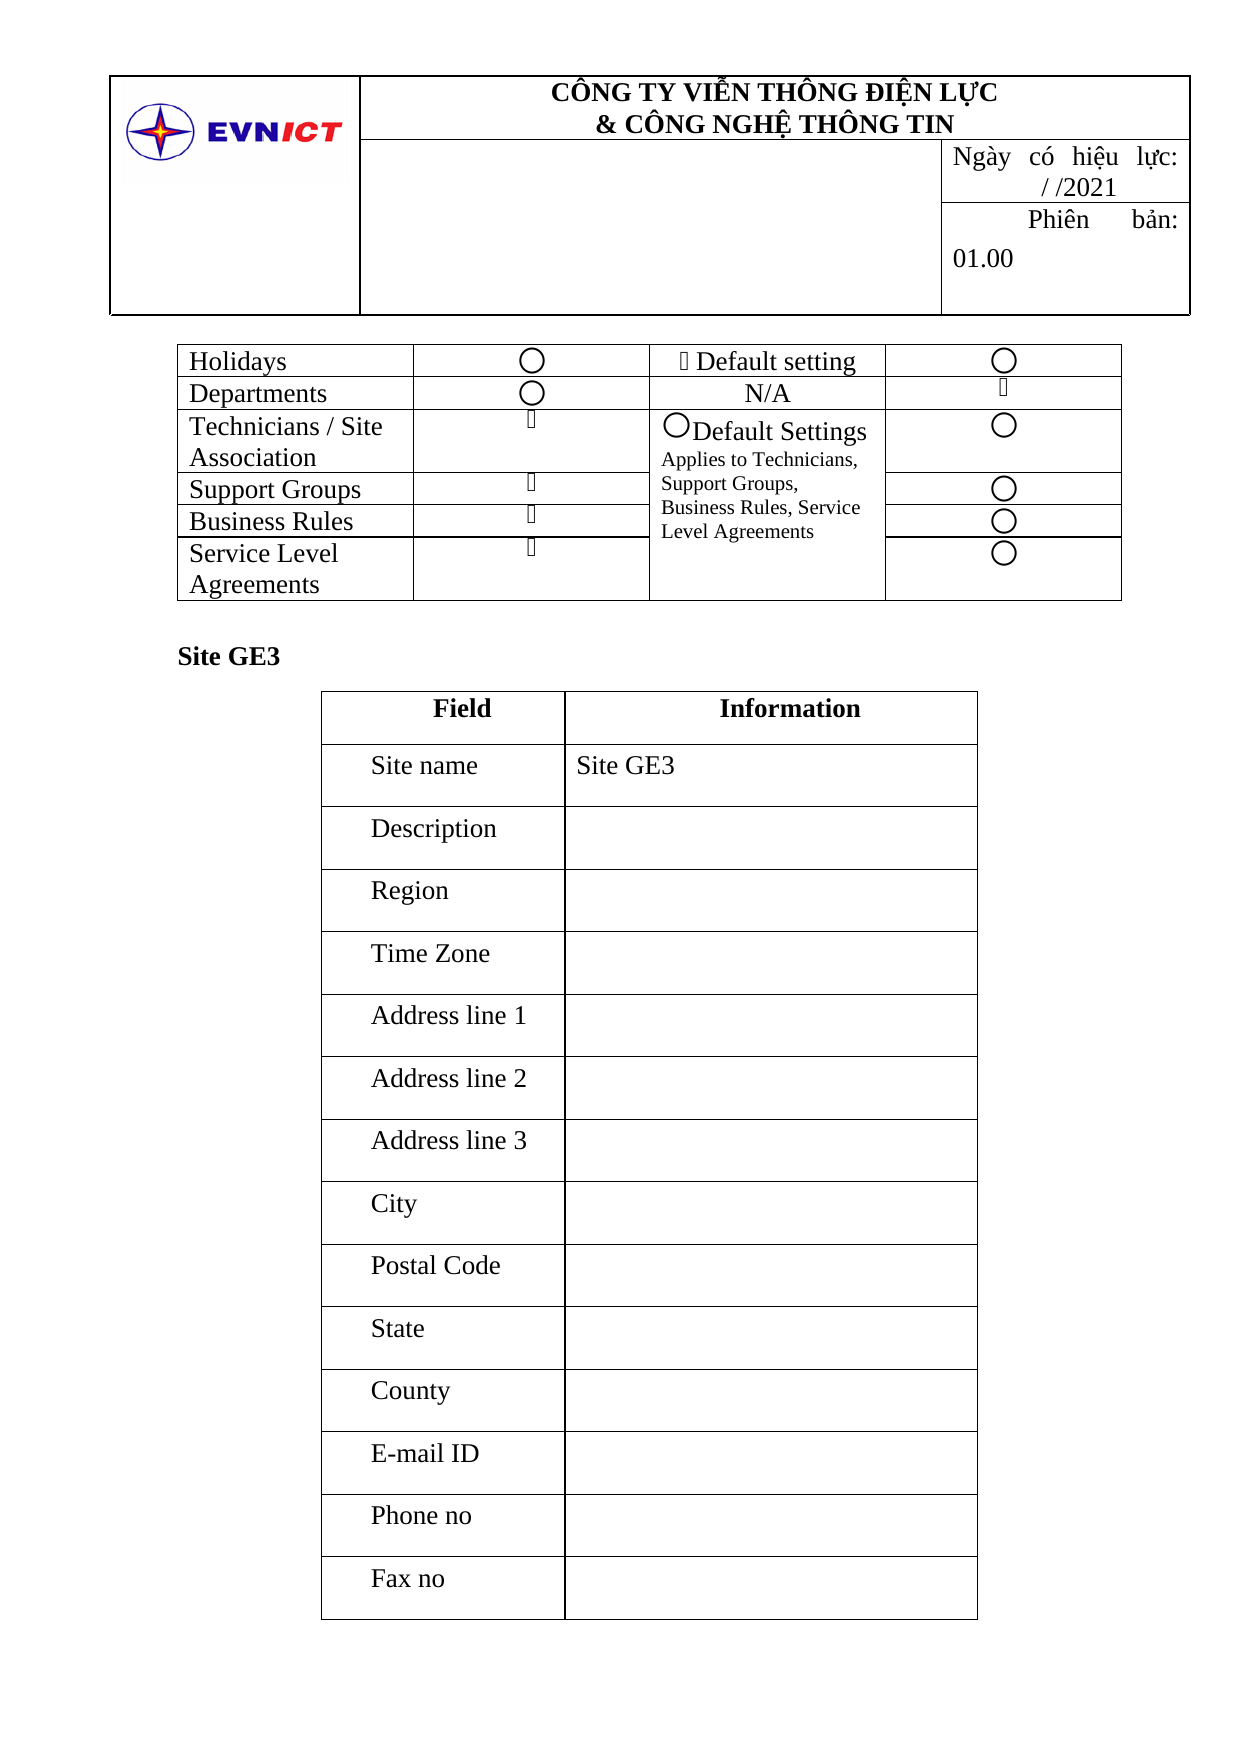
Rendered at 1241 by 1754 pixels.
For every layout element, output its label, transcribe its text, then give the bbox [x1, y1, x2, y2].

table_cell [414, 377, 516, 408]
table_cell Site name [322, 745, 564, 806]
table_cell State [322, 1307, 564, 1368]
picture [122, 77, 348, 187]
table_cell [886, 505, 988, 536]
table_cell Departments [178, 377, 413, 408]
table_cell [548, 377, 649, 408]
picture [988, 472, 1020, 569]
table_cell [886, 377, 1121, 408]
table_cell Service Level Agreements [178, 538, 413, 600]
table_cell Holidays [178, 345, 413, 376]
table_cell N/A [650, 377, 885, 408]
picture [516, 345, 548, 409]
table_cell [566, 995, 977, 1056]
table_cell Region [322, 870, 564, 931]
table_cell Technicians / Site Association [178, 410, 413, 472]
table_cell Description [322, 807, 564, 868]
table_cell [548, 345, 649, 376]
table_cell [566, 1245, 977, 1306]
table_header Information [566, 692, 977, 743]
table_cell [414, 473, 649, 504]
picture [988, 345, 1020, 377]
table_cell Address line 2 [322, 1057, 564, 1118]
table_cell E-mail ID [322, 1432, 564, 1493]
table_cell [566, 1432, 977, 1493]
table_cell [566, 932, 977, 993]
table_cell [886, 538, 1121, 600]
table_cell Business Rules [178, 505, 413, 536]
table_cell [566, 1307, 977, 1368]
table_cell [414, 505, 649, 536]
table_cell Postal Code [322, 1245, 564, 1306]
table_cell Time Zone [322, 932, 564, 993]
table_header Field [322, 692, 564, 743]
list Site GE3 [177, 640, 1122, 671]
picture [660, 409, 693, 441]
table_cell [566, 1370, 977, 1431]
table_cell [566, 807, 977, 868]
table_cell [886, 473, 988, 504]
table_cell Address line 3 [322, 1120, 564, 1181]
table_cell [414, 538, 649, 600]
table_cell [566, 1182, 977, 1243]
table_cell [566, 1057, 977, 1118]
picture [988, 409, 1020, 441]
table_cell [886, 410, 1121, 472]
table_cell [414, 345, 516, 376]
table_cell [1020, 473, 1121, 504]
table_cell [886, 345, 988, 376]
table_cell Default Settings Applies to Technicians, Support Groups, Business Rules, Service Level Agreements [650, 410, 885, 600]
table_cell [566, 870, 977, 931]
table_cell [414, 410, 649, 472]
table_cell [566, 1495, 977, 1556]
table_cell Support Groups [178, 473, 413, 504]
table_cell [566, 1557, 977, 1618]
table_cell Phone no [322, 1495, 564, 1556]
table_cell Default setting [650, 345, 885, 376]
table_cell Address line 1 [322, 995, 564, 1056]
table_cell Fax no [322, 1557, 564, 1618]
table_cell County [322, 1370, 564, 1431]
table_cell City [322, 1182, 564, 1243]
table_cell [1020, 505, 1121, 536]
table_cell Site GE3 [566, 745, 977, 806]
table_cell [566, 1120, 977, 1181]
table_cell [1020, 345, 1121, 376]
